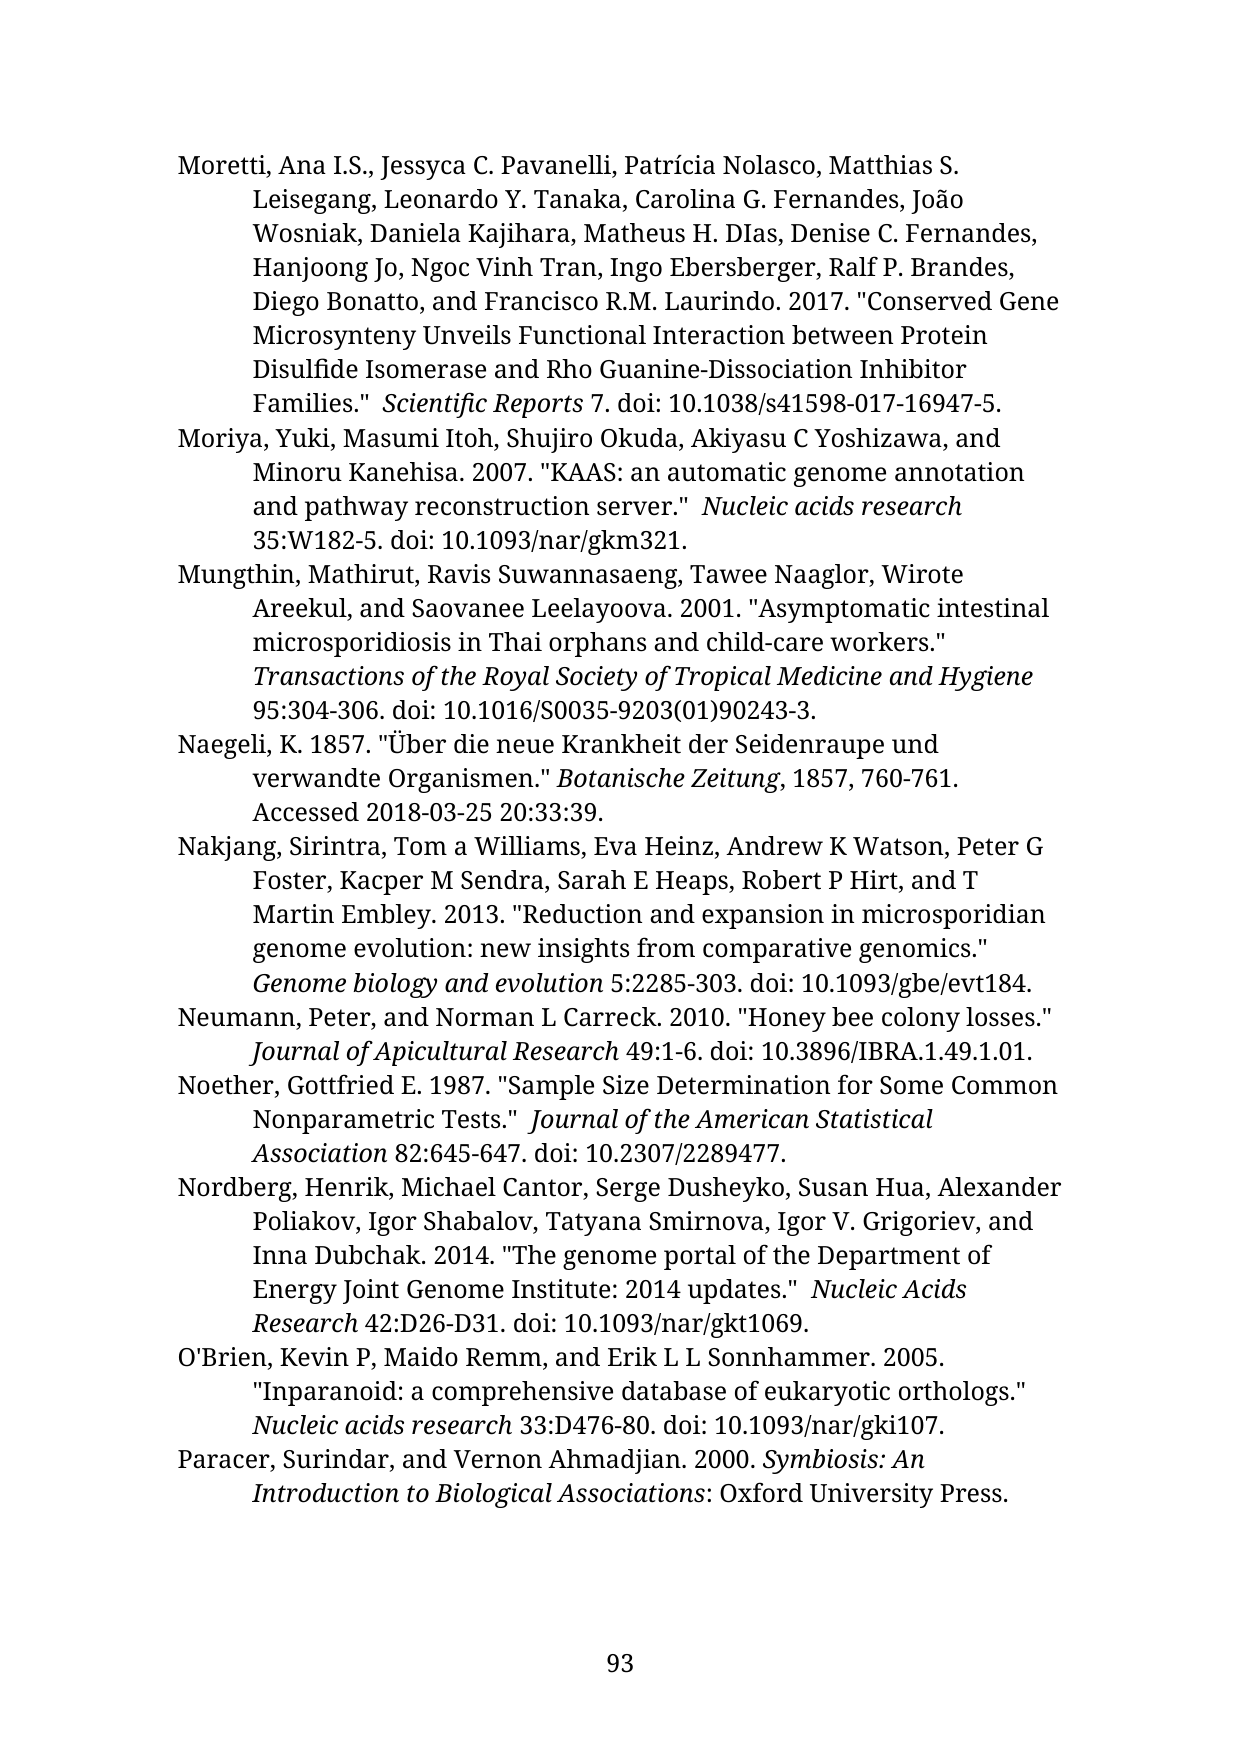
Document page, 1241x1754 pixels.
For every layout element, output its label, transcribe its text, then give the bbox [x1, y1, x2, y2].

text Naegeli, K. 1857. "Über die neue Krankheit der Seidenraupe und verwandte Organismen." Botanische Zeitung, 1857, 760-761. Accessed 2018-03-25 20:33:39. [177, 727, 1063, 829]
text Nakjang, Sirintra, Tom a Williams, Eva Heinz, Andrew K Watson, Peter G Foster, Kacper M Sendra, Sarah E Heaps, Robert P Hirt, and T Martin Embley. 2013. "Reduction and expansion in microsporidian genome evolution: new insights from comparative genomics." Genome biology and evolution 5:2285-303. doi: 10.1093/gbe/evt184. [177, 829, 1063, 999]
text Moretti, Ana I.S., Jessyca C. Pavanelli, Patrícia Nolasco, Matthias S. Leisegang, Leonardo Y. Tanaka, Carolina G. Fernandes, João Wosniak, Daniela Kajihara, Matheus H. DIas, Denise C. Fernandes, Hanjoong Jo, Ngoc Vinh Tran, Ingo Ebersberger, Ralf P. Brandes, Diego Bonatto, and Francisco R.M. Laurindo. 2017. "Conserved Gene Microsynteny Unveils Functional Interaction between Protein Disulfide Isomerase and Rho Guanine-Dissociation Inhibitor Families." Scientific Reports 7. doi: 10.1038/s41598-017-16947-5. [177, 148, 1063, 420]
text Paracer, Surindar, and Vernon Ahmadjian. 2000. Symbiosis: An Introduction to Biological Associations: Oxford University Press. [177, 1442, 1063, 1510]
text Moriya, Yuki, Masumi Itoh, Shujiro Okuda, Akiyasu C Yoshizawa, and Minoru Kanehisa. 2007. "KAAS: an automatic genome annotation and pathway reconstruction server." Nucleic acids research 35:W182-5. doi: 10.1093/nar/gkm321. [177, 420, 1063, 556]
text Mungthin, Mathirut, Ravis Suwannasaeng, Tawee Naaglor, Wirote Areekul, and Saovanee Leelayoova. 2001. "Asymptomatic intestinal microsporidiosis in Thai orphans and child-care workers." Transactions of the Royal Society of Tropical Medicine and Hygiene 95:304-306. doi: 10.1016/S0035-9203(01)90243-3. [177, 556, 1063, 727]
text Neumann, Peter, and Norman L Carreck. 2010. "Honey bee colony losses." Journal of Apicultural Research 49:1-6. doi: 10.3896/IBRA.1.49.1.01. [177, 999, 1063, 1067]
text O'Brien, Kevin P, Maido Remm, and Erik L L Sonnhammer. 2005. "Inparanoid: a comprehensive database of eukaryotic orthologs." Nucleic acids research 33:D476-80. doi: 10.1093/nar/gki107. [177, 1340, 1063, 1442]
text Nordberg, Henrik, Michael Cantor, Serge Dusheyko, Susan Hua, Alexander Poliakov, Igor Shabalov, Tatyana Smirnova, Igor V. Grigoriev, and Inna Dubchak. 2014. "The genome portal of the Department of Energy Joint Genome Institute: 2014 updates." Nucleic Acids Research 42:D26-D31. doi: 10.1093/nar/gkt1069. [177, 1169, 1063, 1340]
text Noether, Gottfried E. 1987. "Sample Size Determination for Some Common Nonparametric Tests." Journal of the American Statistical Association 82:645-647. doi: 10.2307/2289477. [177, 1067, 1063, 1169]
